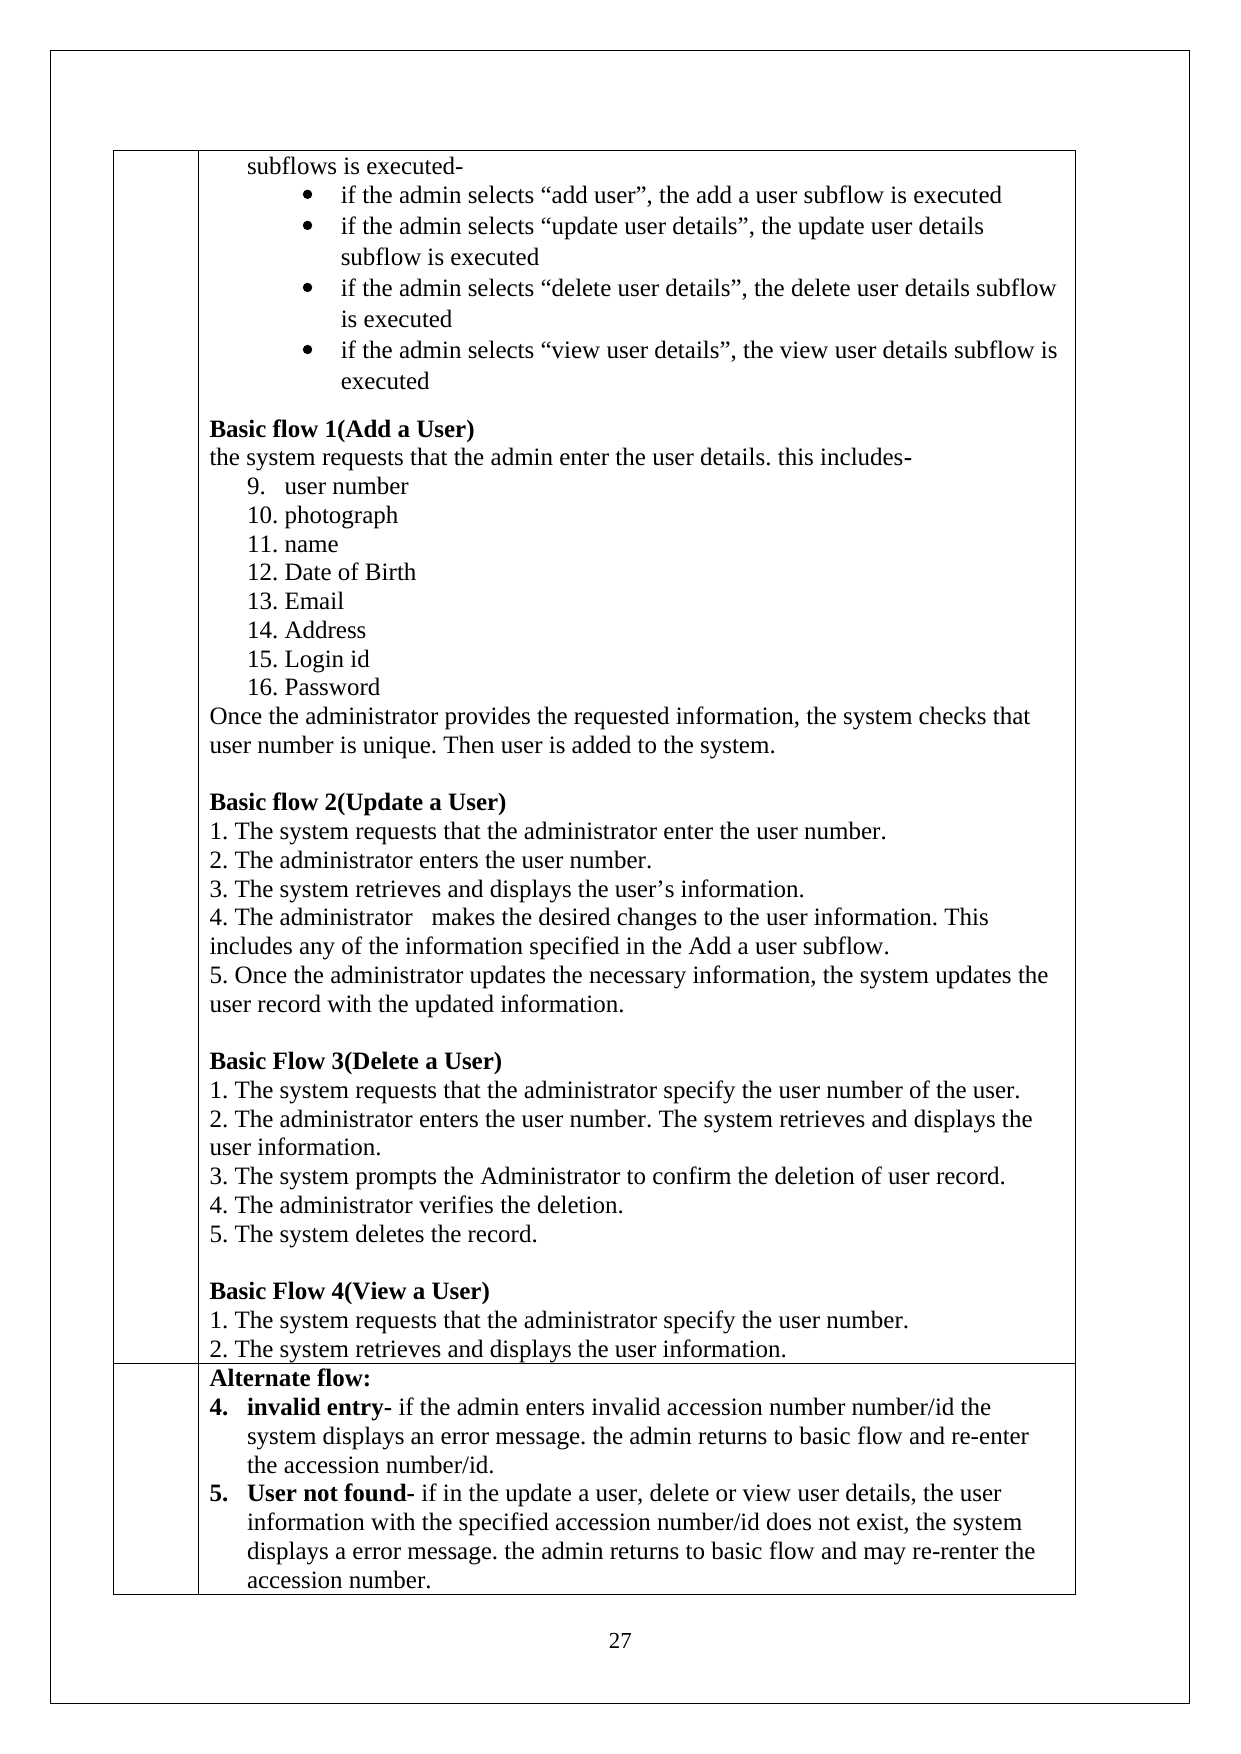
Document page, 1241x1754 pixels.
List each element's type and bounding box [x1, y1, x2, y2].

table_cell [199, 1364, 1075, 1593]
table_cell [114, 151, 198, 1362]
table_cell [199, 151, 1075, 1362]
table_cell [114, 1364, 198, 1593]
